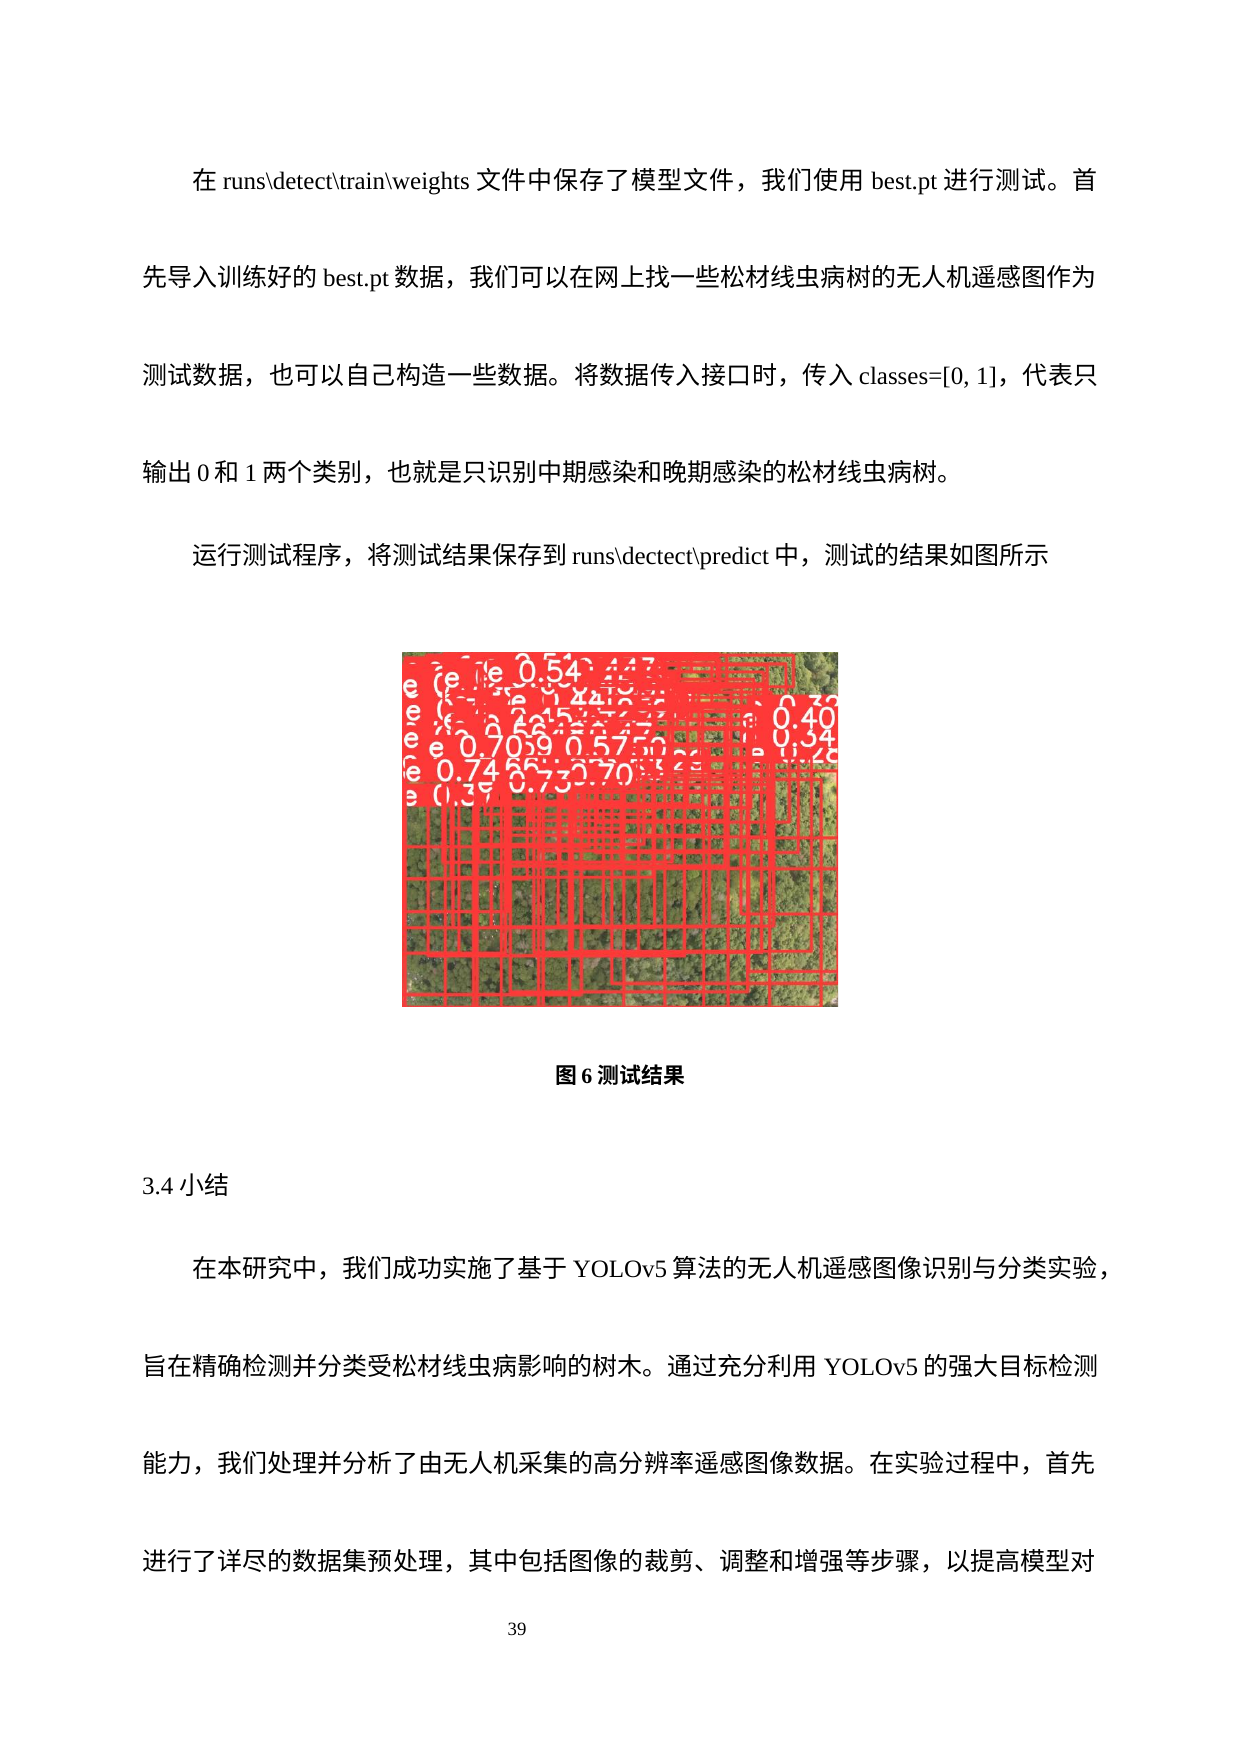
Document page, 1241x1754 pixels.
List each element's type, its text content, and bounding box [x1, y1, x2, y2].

picture [402, 652, 839, 1007]
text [142, 1234, 1098, 1592]
subtitle 3.4 小结 [142, 1151, 1098, 1216]
text 运行测试程序，将测试结果保存到runs\dectect\predict中，测试的结果如图所示 [142, 521, 1098, 586]
text 在runs\detect\train\weights文件中保存了模型文件，我们使用best.pt进行测试。首先导入训练好的best.pt数据，我们可以在网上找一些松材线虫病树的无人机遥感图作为测试数据，也可以自己构造一些数据。将数据传入接口时，传入classes=[0, 1]，代表只输出0和1两个类别，也就是只识别中期感染和晚期感染的松材线虫病树。 [142, 146, 1098, 503]
